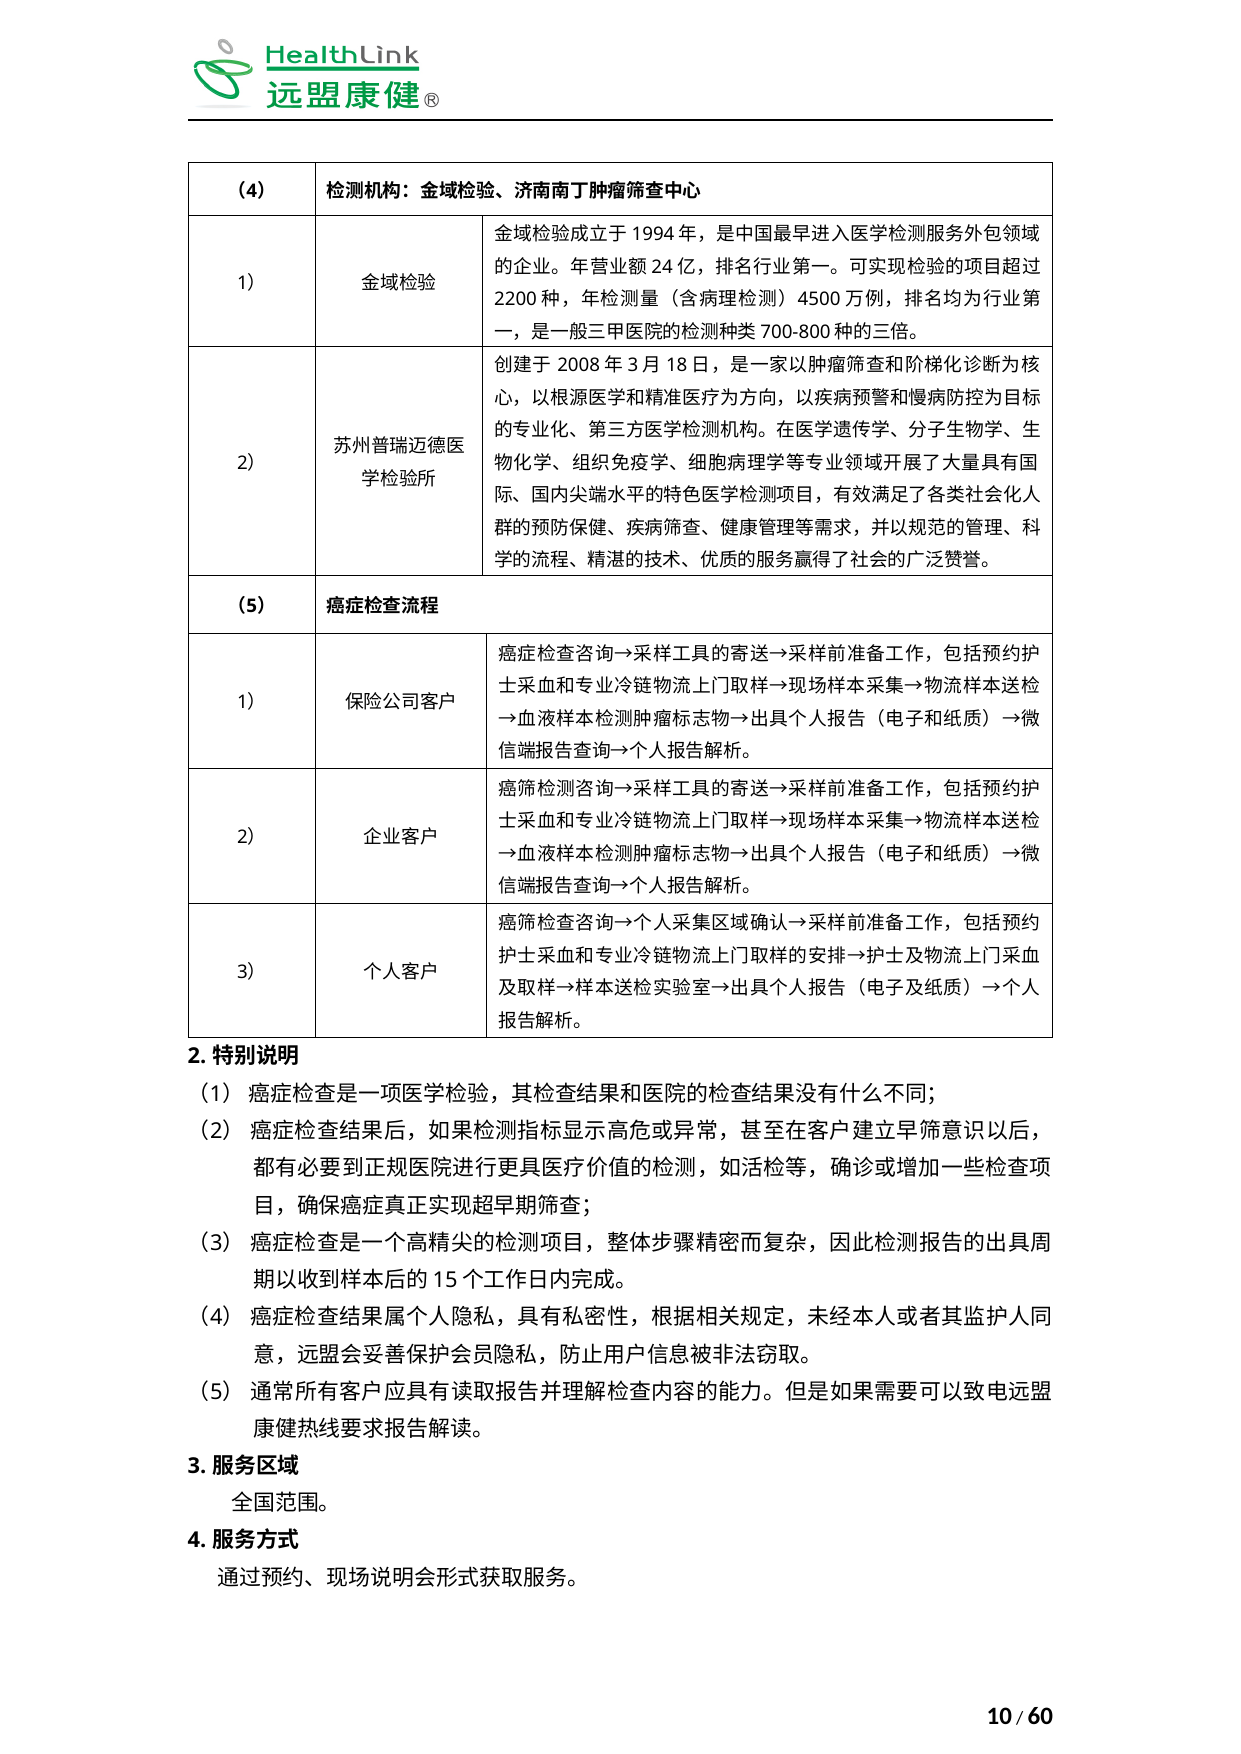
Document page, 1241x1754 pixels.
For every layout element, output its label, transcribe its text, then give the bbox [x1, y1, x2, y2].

table_cell 创建于 2008年3月18日，是一家以肿瘤筛查和阶梯化诊断为核心，以根源医学和精准医疗为方向，以疾病预警和慢病防控为目标的专业化、第三方医学检测机构。在医学遗传学、分子生物学、生物化学、组织免疫学、细胞病理学等专业领域开展了大量具有国际、国内尖端水平的特色医学检测项目，有效满足了各类社会化人群的预防保健、疾病筛查、健康管理等需求，并以规范的管理、科学的流程、精湛的技术、优质的服务赢得了社会的广泛赞誉。 [483, 347, 1052, 575]
text （4） 癌症检查结果属个人隐私，具有私密性，根据相关规定，未经本人或者其监护人同意，远盟会妥善保护会员隐私，防止用户信息被非法窃取。 [187, 1299, 1053, 1369]
text 4. 服务方式 [187, 1522, 1053, 1555]
text 3. 服务区域 [187, 1448, 1053, 1480]
table_cell 个人客户 [316, 904, 486, 1037]
table_cell 金域检验成立于1994年，是中国最早进入医学检测服务外包领域的企业。年营业额24亿，排名行业第一。可实现检验的项目超过2200种，年检测量（含病理检测）4500万例，排名均为行业第一，是一般三甲医院的检测种类700-800种的三倍。 [483, 216, 1052, 346]
table_cell 2） [189, 769, 315, 902]
table_cell 企业客户 [316, 769, 486, 902]
text （2） 癌症检查结果后，如果检测指标显示高危或异常，甚至在客户建立早筛意识以后，都有必要到正规医院进行更具医疗价值的检测，如活检等，确诊或增加一些检查项目，确保癌症真正实现超早期筛查； [187, 1113, 1053, 1220]
text （5） 通常所有客户应具有读取报告并理解检查内容的能力。但是如果需要可以致电远盟康健热线要求报告解读。 [187, 1373, 1053, 1443]
list 全国范围。 [187, 1485, 1053, 1517]
table_cell 金域检验 [316, 216, 482, 346]
table_cell 检测机构：金域检验、济南南丁肿瘤筛查中心 [316, 163, 1052, 215]
table_cell 癌筛检查咨询→个人采集区域确认→采样前准备工作，包括预约护士采血和专业冷链物流上门取样的安排→护士及物流上门采血及取样→样本送检实验室→出具个人报告（电子及纸质）→个人报告解析。 [487, 904, 1052, 1037]
picture [187, 29, 447, 118]
table_cell 苏州普瑞迈德医学检验所 [316, 347, 482, 575]
text （3） 癌症检查是一个高精尖的检测项目，整体步骤精密而复杂，因此检测报告的出具周期以收到样本后的15个工作日内完成。 [187, 1224, 1053, 1294]
text （1） 癌症检查是一项医学检验，其检查结果和医院的检查结果没有什么不同； [187, 1075, 1053, 1108]
text 2. 特别说明 [187, 1038, 1053, 1071]
table_cell 1） [189, 634, 315, 768]
table_cell 保险公司客户 [316, 634, 486, 768]
table_cell 癌症检查咨询→采样工具的寄送→采样前准备工作，包括预约护士采血和专业冷链物流上门取样→现场样本采集→物流样本送检→血液样本检测肿瘤标志物→出具个人报告（电子和纸质）→微信端报告查询→个人报告解析。 [487, 634, 1052, 768]
table_cell 2） [189, 347, 315, 575]
table_cell 3） [189, 904, 315, 1037]
table_cell （4） [189, 163, 315, 215]
text 通过预约、现场说明会形式获取服务。 [187, 1559, 1053, 1592]
table_cell 癌症检查流程 [316, 576, 1052, 633]
table_cell 1） [189, 216, 315, 346]
table_cell （5） [189, 576, 315, 633]
table_cell 癌筛检测咨询→采样工具的寄送→采样前准备工作，包括预约护士采血和专业冷链物流上门取样→现场样本采集→物流样本送检→血液样本检测肿瘤标志物→出具个人报告（电子和纸质）→微信端报告查询→个人报告解析。 [487, 769, 1052, 902]
